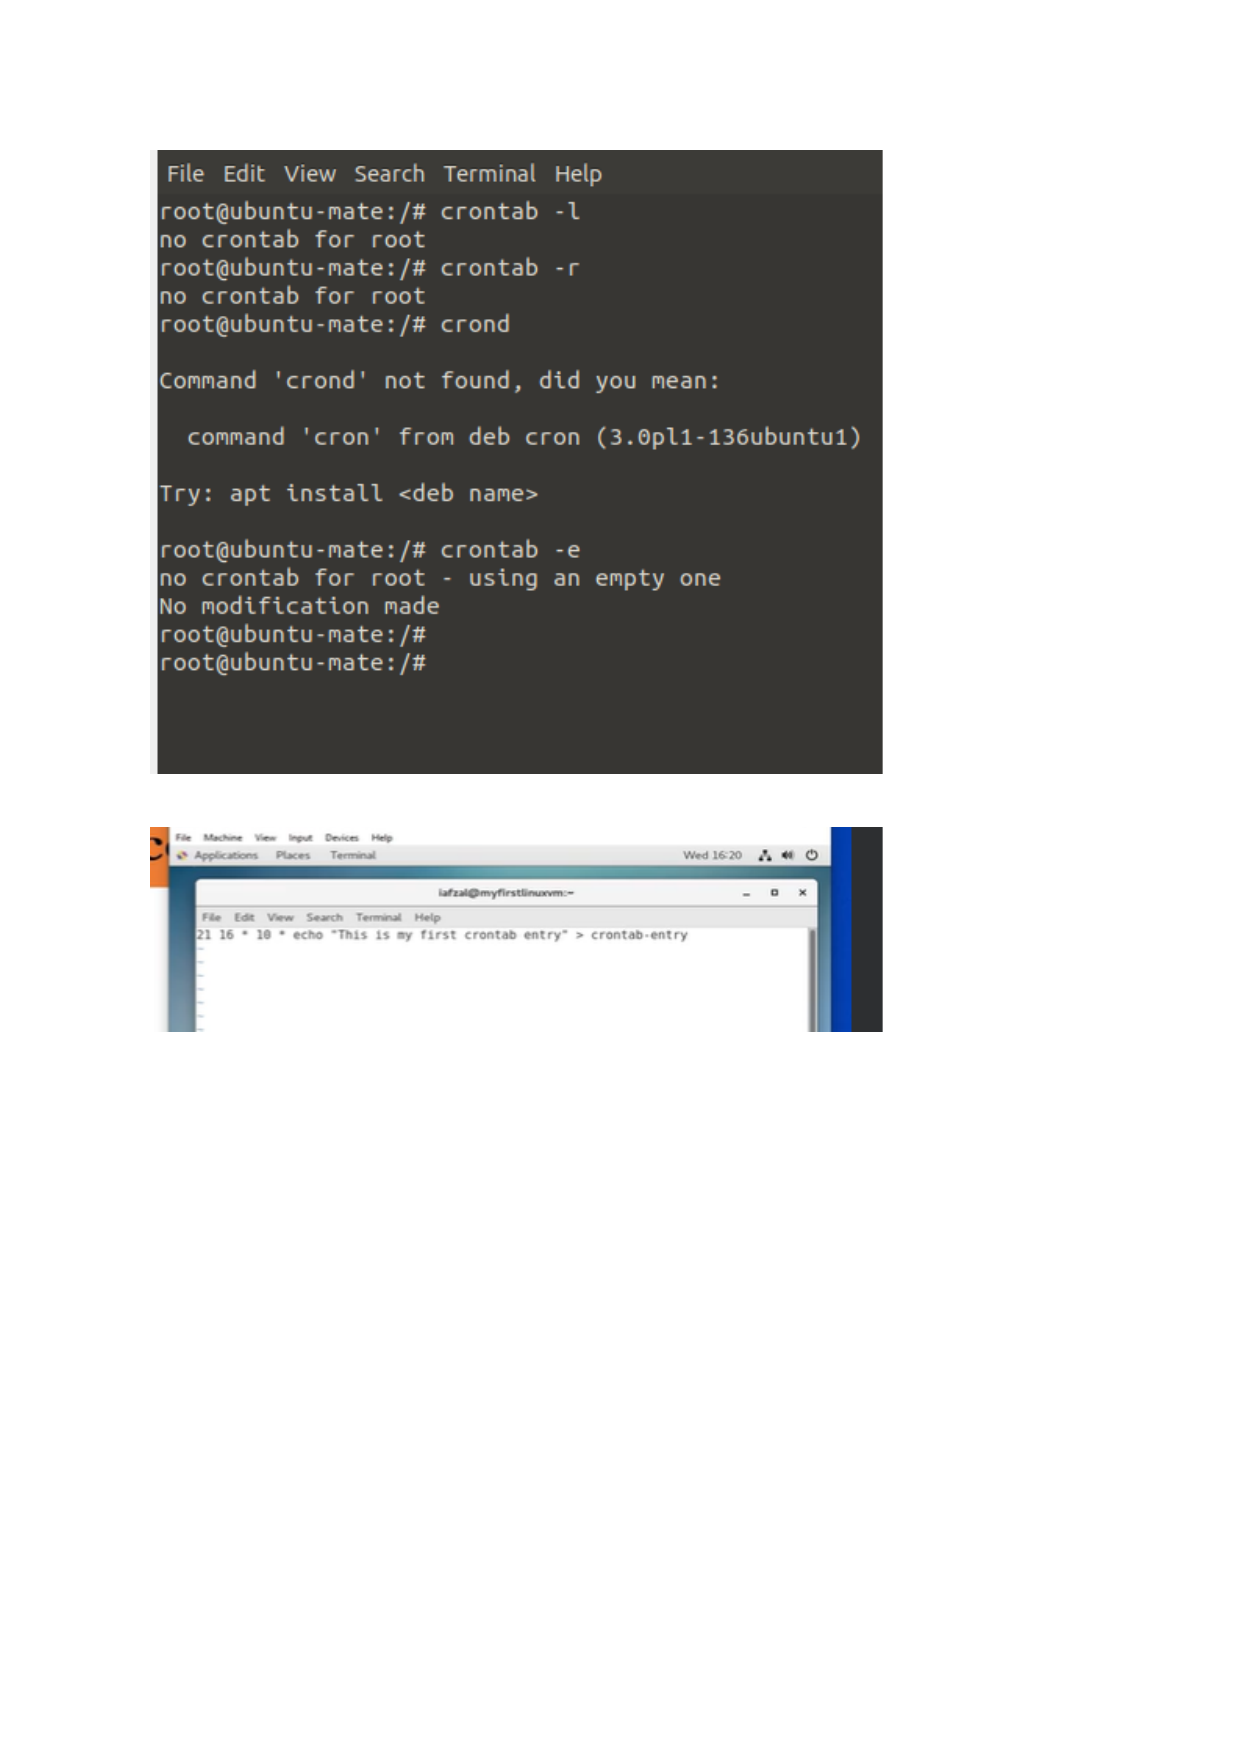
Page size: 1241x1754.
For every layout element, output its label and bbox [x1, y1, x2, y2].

picture [150, 150, 883, 774]
picture [150, 827, 883, 1032]
